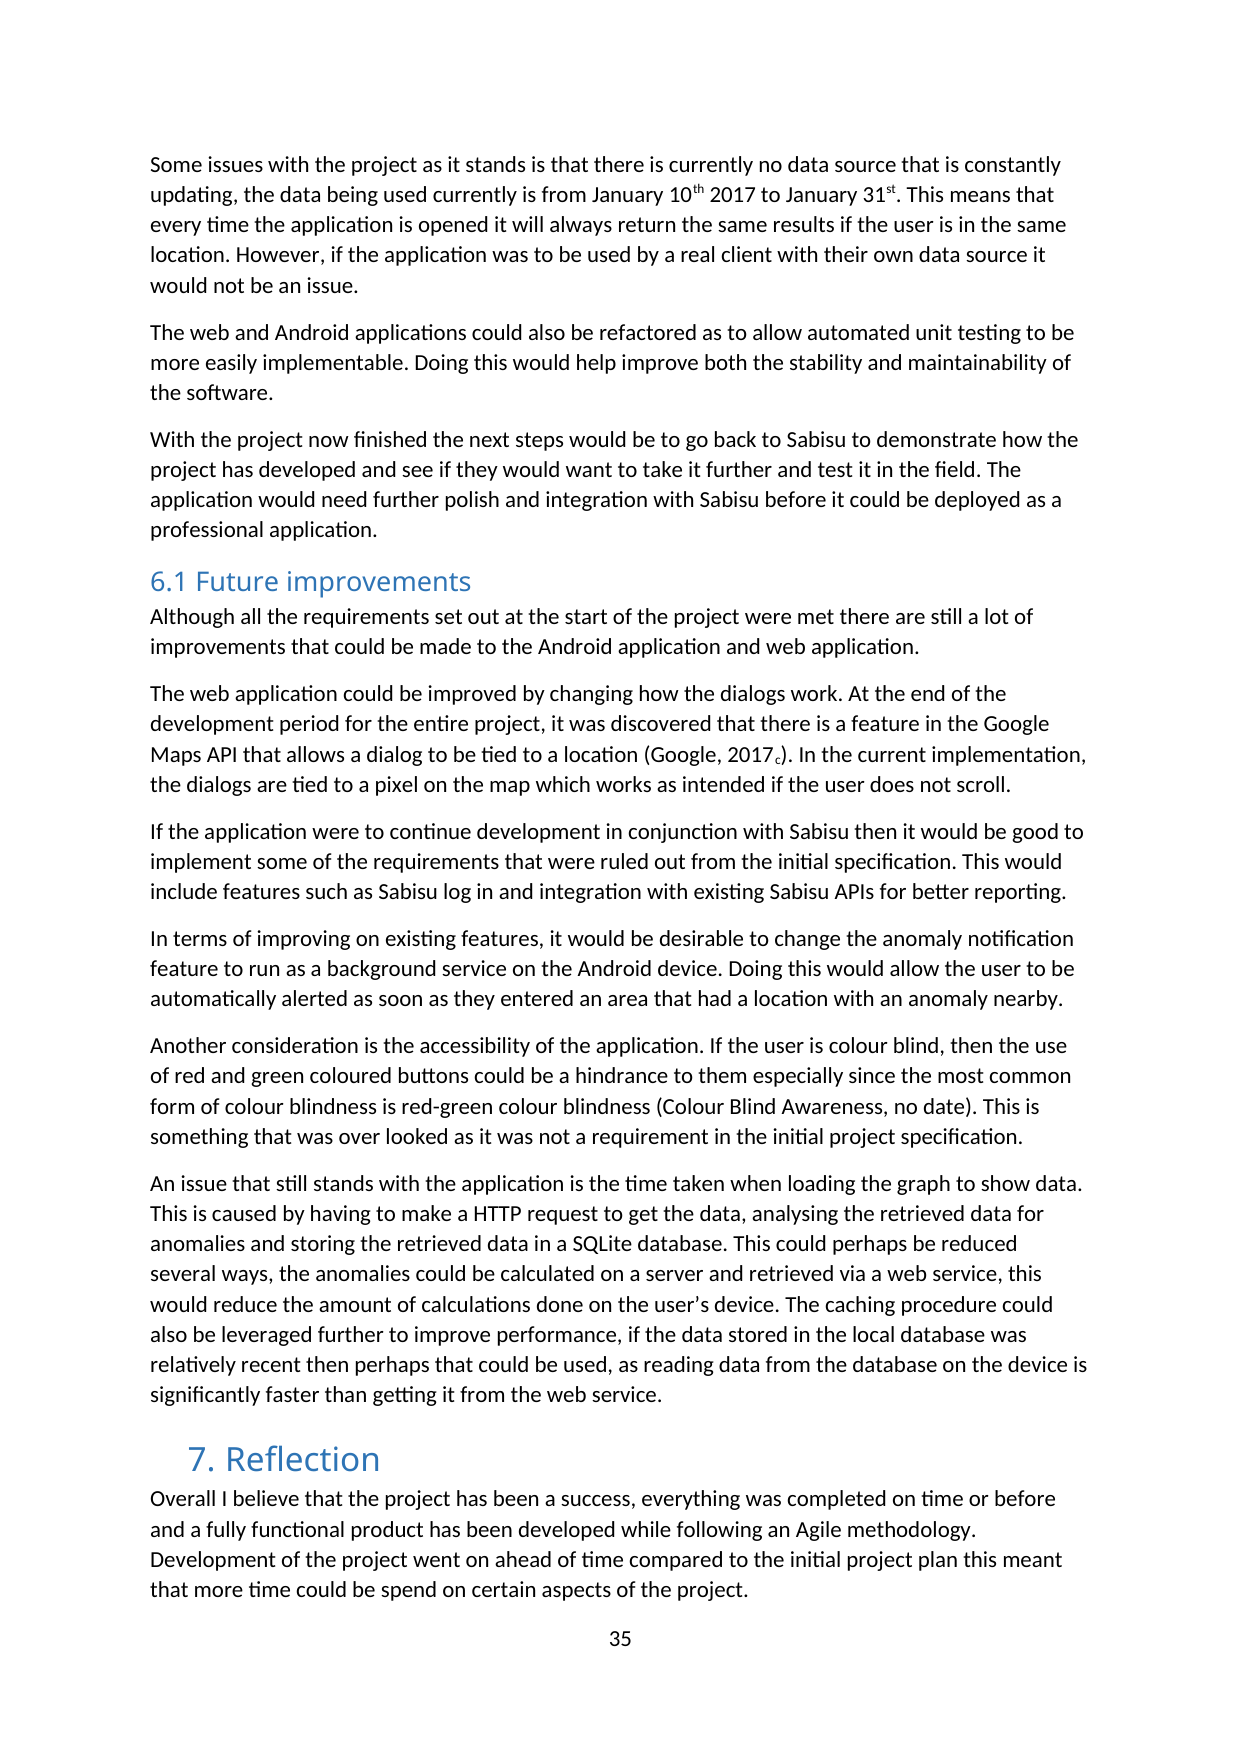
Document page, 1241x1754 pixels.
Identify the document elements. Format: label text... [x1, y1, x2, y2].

text Overall I believe that the project has been a success, everything was completed on time or before and a fully functional product has been developed while following an Agile methodology. Development of the project went on ahead of time compared to the initial project plan this meant that more time could be spend on certain aspects of the project. [150, 1484, 1090, 1603]
text The web application could be improved by changing how the dialogs work. At the end of the development period for the entire project, it was discovered that there is a feature in the Google Maps API that allows a dialog to be tied to a location (Google, 2017c). In the current implementation, the dialogs are tied to a pixel on the map which works as intended if the user does not scroll. [150, 679, 1090, 798]
text An issue that still stands with the application is the time taken when loading the graph to show data. This is caused by having to make a HTTP request to get the data, analysing the retrieved data for anomalies and storing the retrieved data in a SQLite database. This could perhaps be reduced several ways, the anomalies could be calculated on a server and retrieved via a web service, this would reduce the amount of calculations done on the user’s device. The caching procedure could also be leveraged further to improve performance, if the data stored in the local database was relatively recent then perhaps that could be used, as reading data from the database on the device is significantly faster than getting it from the web service. [150, 1169, 1090, 1408]
subtitle Reflection [187, 1436, 1090, 1481]
subtitle 6.1 Future improvements [150, 562, 1090, 599]
text Another consideration is the accessibility of the application. If the user is colour blind, then the use of red and green coloured buttons could be a hindrance to them especially since the most common form of colour blindness is red-green colour blindness (Colour Blind Awareness, no date). This is something that was over looked as it was not a requirement in the initial project specification. [150, 1031, 1090, 1150]
text Some issues with the project as it stands is that there is currently no data source that is constantly updating, the data being used currently is from January 10th 2017 to January 31st. This means that every time the application is opened it will always return the same results if the user is in the same location. However, if the application was to be used by a real client with their own data source it would not be an issue. [150, 150, 1090, 299]
text With the project now finished the next steps would be to go back to Sabisu to demonstrate how the project has developed and see if they would want to take it further and test it in the field. The application would need further polish and integration with Sabisu before it could be deployed as a professional application. [150, 425, 1090, 544]
text If the application were to continue development in conjunction with Sabisu then it would be good to implement some of the requirements that were ruled out from the initial specification. This would include features such as Sabisu log in and integration with existing Sabisu APIs for better reporting. [150, 817, 1090, 905]
text Although all the requirements set out at the start of the project were met there are still a lot of improvements that could be made to the Android application and web application. [150, 602, 1090, 661]
text The web and Android applications could also be refactored as to allow automated unit testing to be more easily implementable. Doing this would help improve both the stability and maintainability of the software. [150, 318, 1090, 406]
text In terms of improving on existing features, it would be desirable to change the anomaly notification feature to run as a background service on the Android device. Doing this would allow the user to be automatically alerted as soon as they entered an area that had a location with an anomaly nearby. [150, 924, 1090, 1013]
